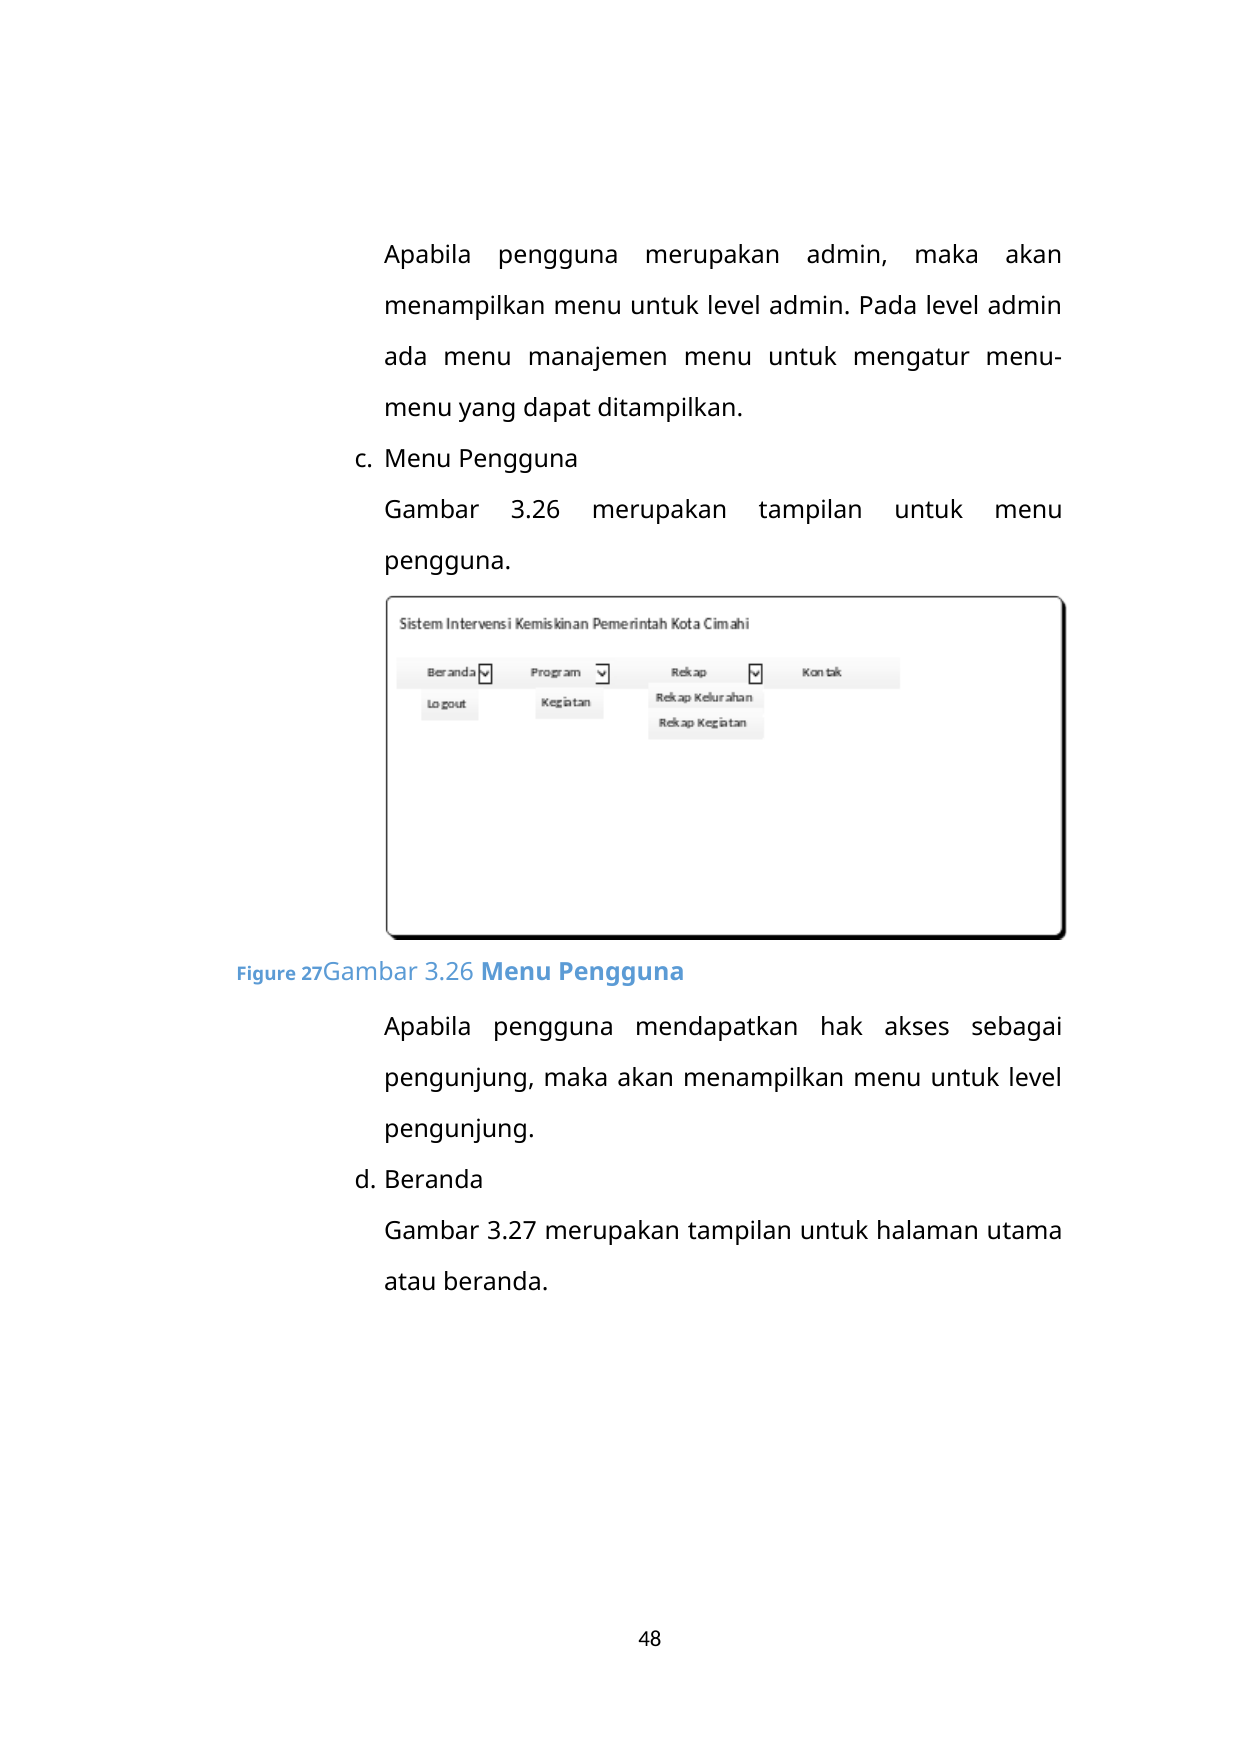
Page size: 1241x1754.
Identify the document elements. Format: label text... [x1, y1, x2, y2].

list Apabila pengguna merupakan admin, maka akan menampilkan menu untuk level admin. Pada level admin ada menu manajemen menu untuk mengatur menu-menu yang dapat ditampilkan. [384, 236, 1063, 423]
list Menu Pengguna [354, 440, 1063, 474]
list Gambar 3.26 merupakan tampilan untuk menu pengguna. [384, 491, 1063, 577]
list Gambar 3.27 merupakan tampilan untuk halaman utama atau beranda. [384, 1213, 1063, 1298]
text Figure 27Gambar 3.26 Menu Pengguna [236, 954, 1063, 988]
list Apabila pengguna mendapatkan hak akses sebagai pengunjung, maka akan menampilkan menu untuk level pengunjung. [384, 1008, 1063, 1145]
list Beranda [354, 1162, 1063, 1196]
